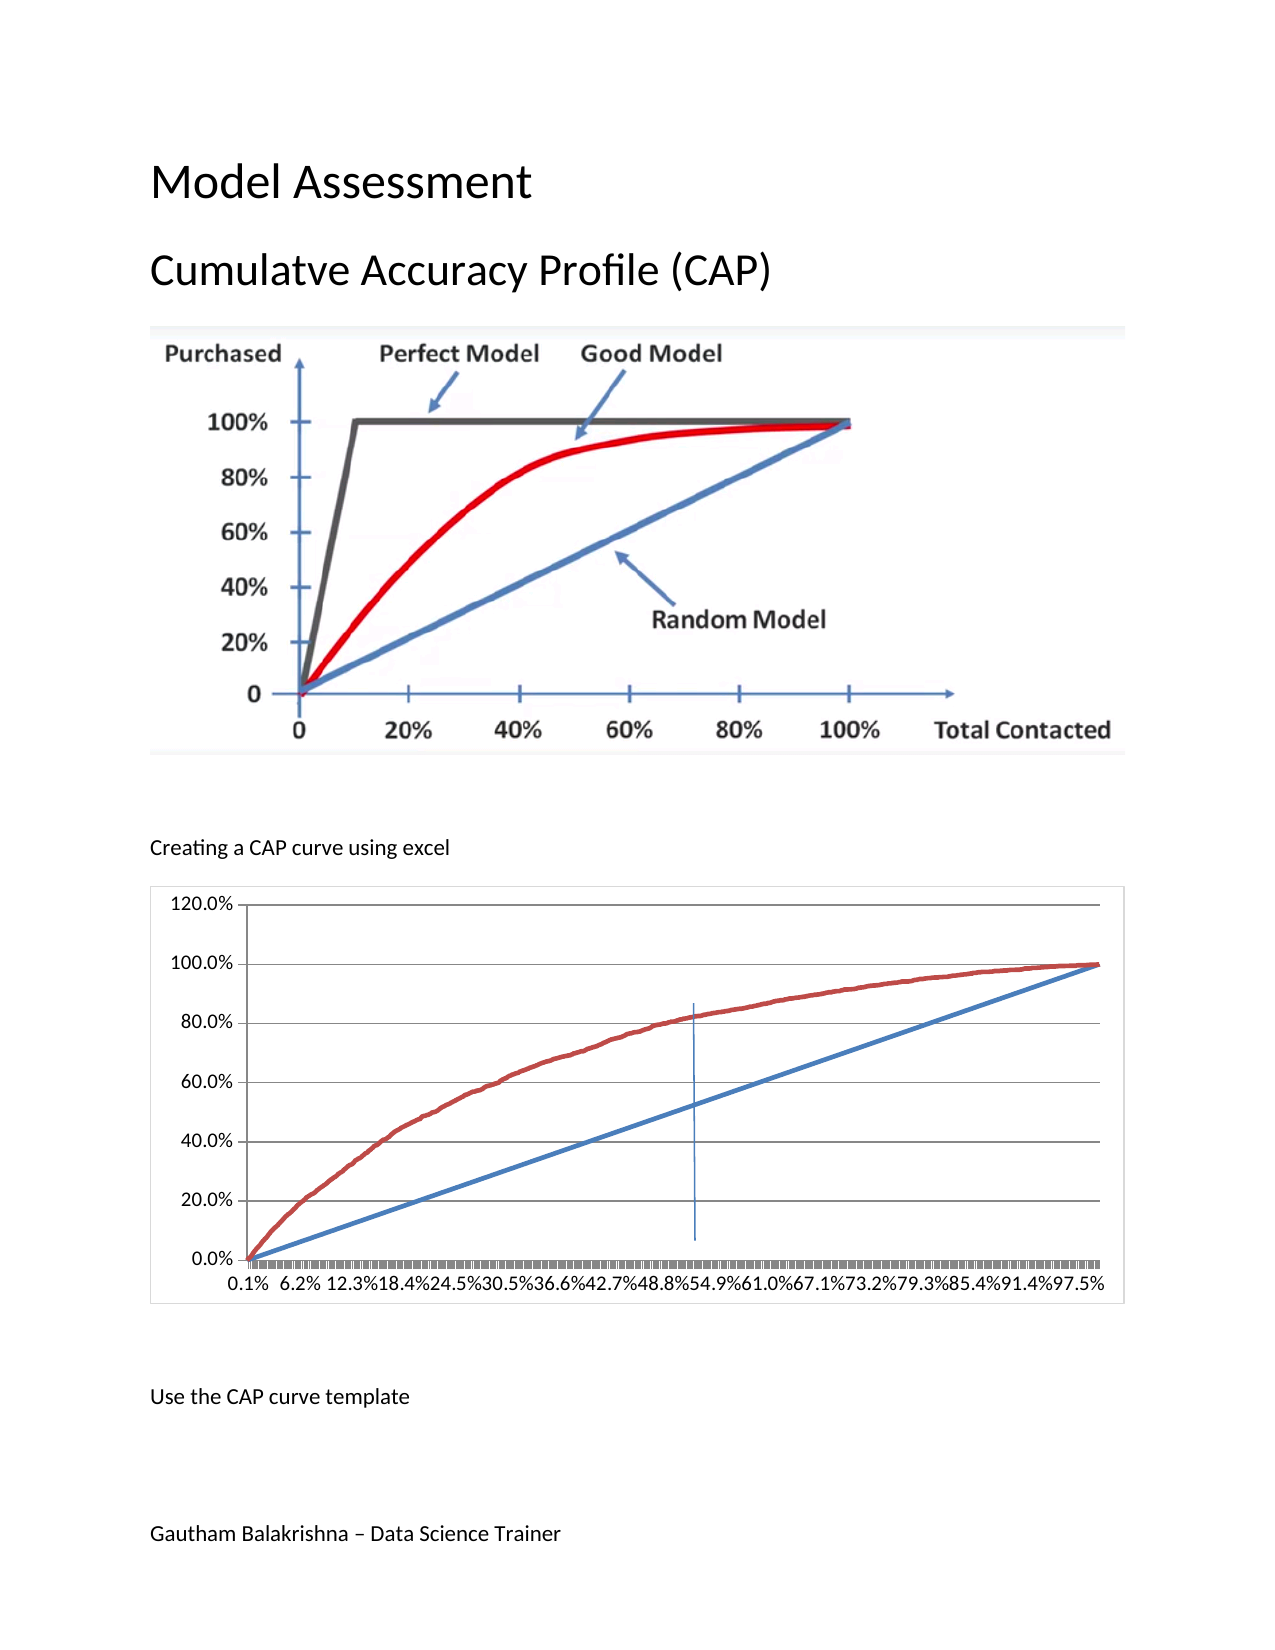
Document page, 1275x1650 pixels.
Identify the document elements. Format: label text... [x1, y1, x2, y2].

text Creating a CAP curve using excel [150, 833, 1125, 861]
text Use the CAP curve template [150, 1382, 1125, 1411]
picture [150, 326, 1125, 755]
text Cumulatve Accuracy Profile (CAP) [150, 241, 1125, 297]
text Model Assessment [150, 150, 1125, 211]
